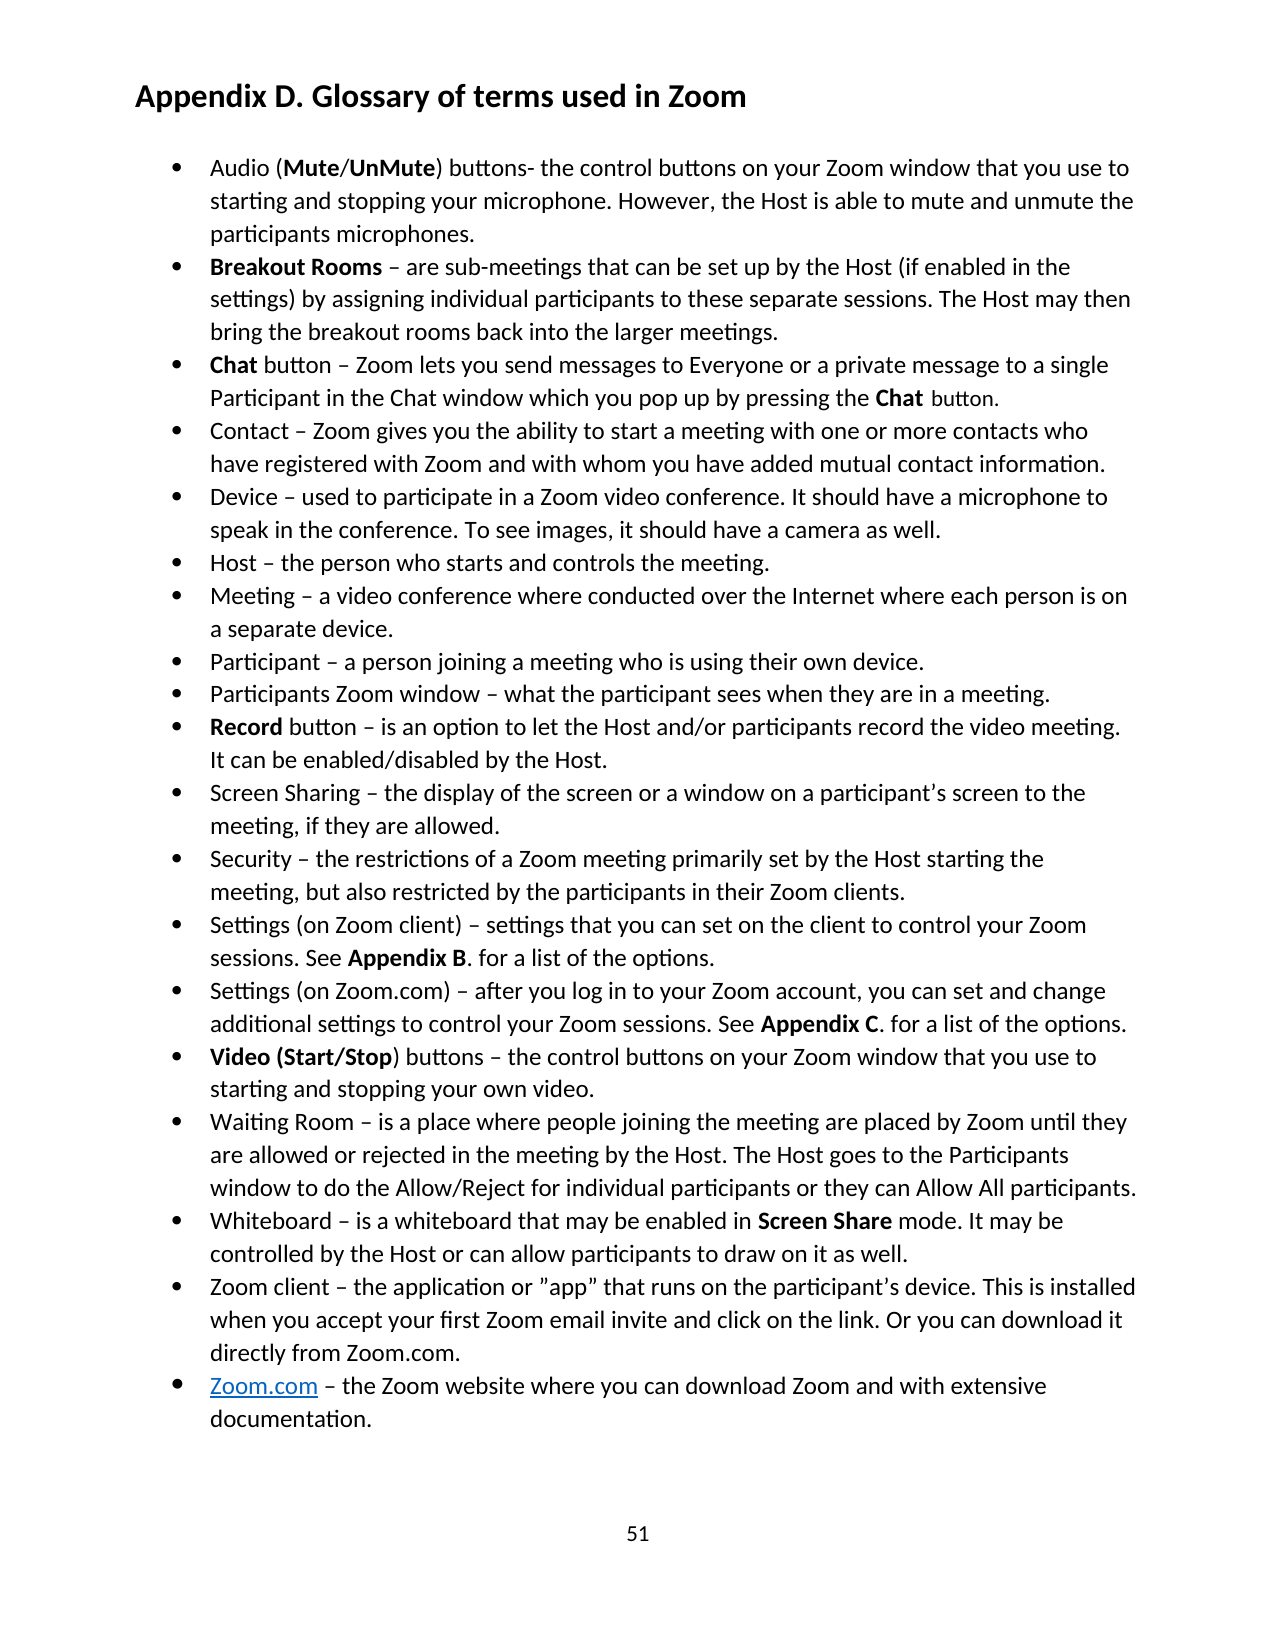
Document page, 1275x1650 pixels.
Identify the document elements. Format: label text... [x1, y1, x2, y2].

list Whiteboard – is a whiteboard that may be enabled in Screen Share mode. It may be controlled by the Host or can allow participants to draw on it as well. [172, 1205, 1140, 1269]
list Settings (on Zoom.com) – after you log in to your Zoom account, you can set and change additional settings to control your Zoom sessions. See Appendix C. for a list of the options. [172, 975, 1140, 1038]
list Zoom client – the application or ”app” that runs on the participant’s device. This is installed when you accept your first Zoom email invite and click on the link. Or you can download it directly from Zoom.com. [172, 1271, 1140, 1367]
list Audio (Mute/UnMute) buttons- the control buttons on your Zoom window that you use to starting and stopping your microphone. However, the Host is able to mute and unmute the participants microphones. [172, 152, 1140, 248]
list Video (Start/Stop) buttons – the control buttons on your Zoom window that you use to starting and stopping your own video. [172, 1041, 1140, 1104]
list Record button – is an option to let the Host and/or participants record the video meeting. It can be enabled/disabled by the Host. [172, 711, 1140, 775]
list Contact – Zoom gives you the ability to start a meeting with one or more contacts who have registered with Zoom and with whom you have added mutual contact information. [172, 415, 1140, 479]
list Participants Zoom window – what the participant sees when they are in a meeting. [172, 678, 1140, 709]
list Waiting Room – is a place where people joining the meeting are placed by Zoom until they are allowed or rejected in the meeting by the Host. The Host goes to the Participants window to do the Allow/Reject for individual participants or they can Allow All participants. [172, 1106, 1140, 1203]
list Participant – a person joining a meeting who is using their own device. [172, 646, 1140, 676]
list Security – the restrictions of a Zoom meeting primarily set by the Host starting the meeting, but also restricted by the participants in their Zoom clients. [172, 843, 1140, 907]
list Device – used to participate in a Zoom video conference. It should have a microphone to speak in the conference. To see images, it should have a camera as well. [172, 481, 1140, 544]
list Chat button – Zoom lets you send messages to Everyone or a private message to a single Participant in the Chat window which you pop up by pressing the Chat button. [172, 349, 1140, 413]
list Settings (on Zoom client) – settings that you can set on the client to control your Zoom sessions. See Appendix B. for a list of the options. [172, 909, 1140, 972]
text Appendix D. Glossary of terms used in Zoom [135, 75, 1140, 116]
list Breakout Rooms – are sub-meetings that can be set up by the Host (if enabled in the settings) by assigning individual participants to these separate sessions. The Host may then bring the breakout rooms back into the larger meetings. [172, 251, 1140, 347]
list Zoom.com – the Zoom website where you can download Zoom and with extensive documentation. [172, 1370, 1140, 1433]
list Screen Sharing – the display of the screen or a window on a participant’s screen to the meeting, if they are allowed. [172, 777, 1140, 841]
list Meeting – a video conference where conducted over the Internet where each person is on a separate device. [172, 580, 1140, 643]
list Host – the person who starts and controls the meeting. [172, 547, 1140, 577]
